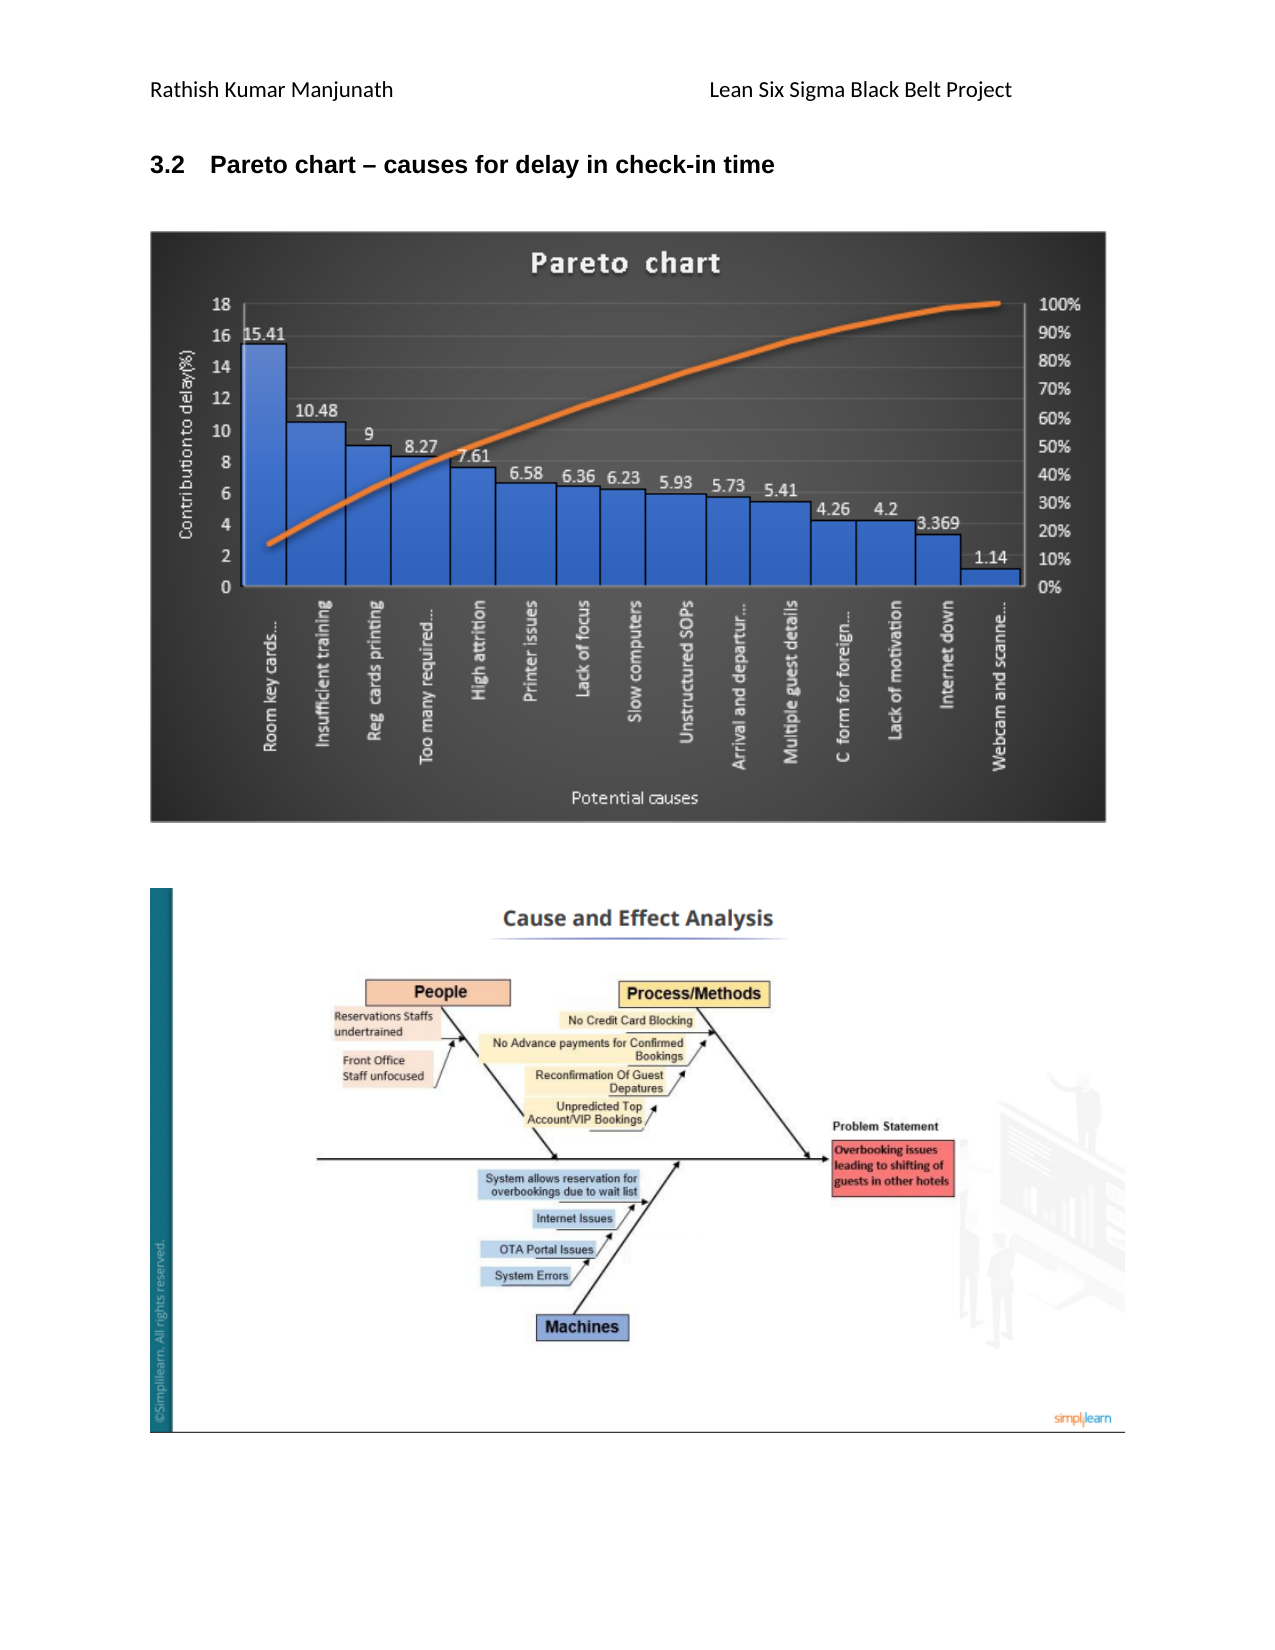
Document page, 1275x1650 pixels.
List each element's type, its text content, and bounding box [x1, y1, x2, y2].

subtitle Pareto chart – causes for delay in check-in time [150, 150, 1125, 179]
picture [150, 888, 1125, 1433]
picture [150, 231, 1107, 823]
